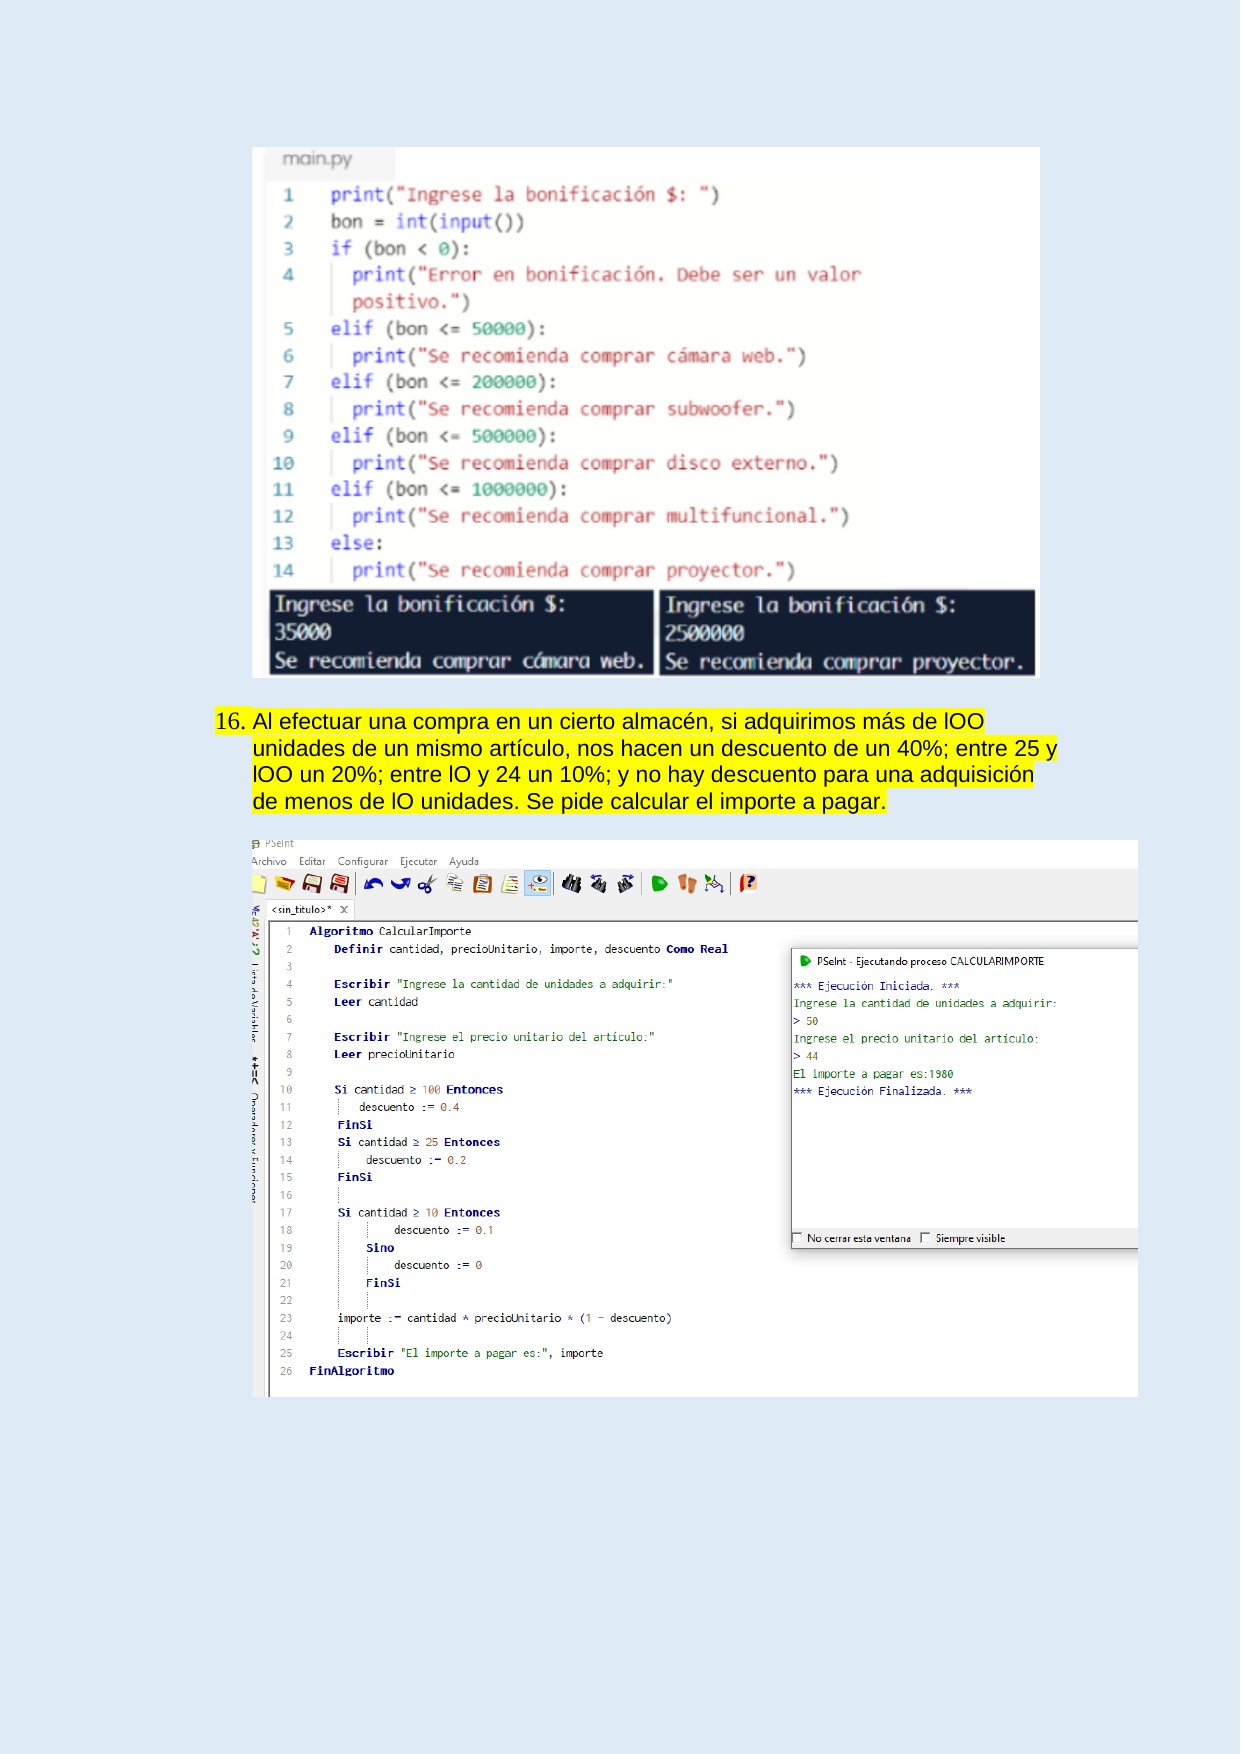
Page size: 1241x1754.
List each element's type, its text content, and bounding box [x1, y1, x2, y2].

picture [252, 147, 1040, 678]
picture [252, 840, 1138, 1397]
list Al efectuar una compra en un cierto almacén, si adquirimos más de lOO unidades de un mismo artículo, nos hacen un descuento de un 40%; entre 25 y lOO un 20%; entre lO y 24 un 10%; y no hay descuento para una adquisición de menos de lO unidades. Se pide calcular el importe a pagar. [215, 706, 1063, 814]
